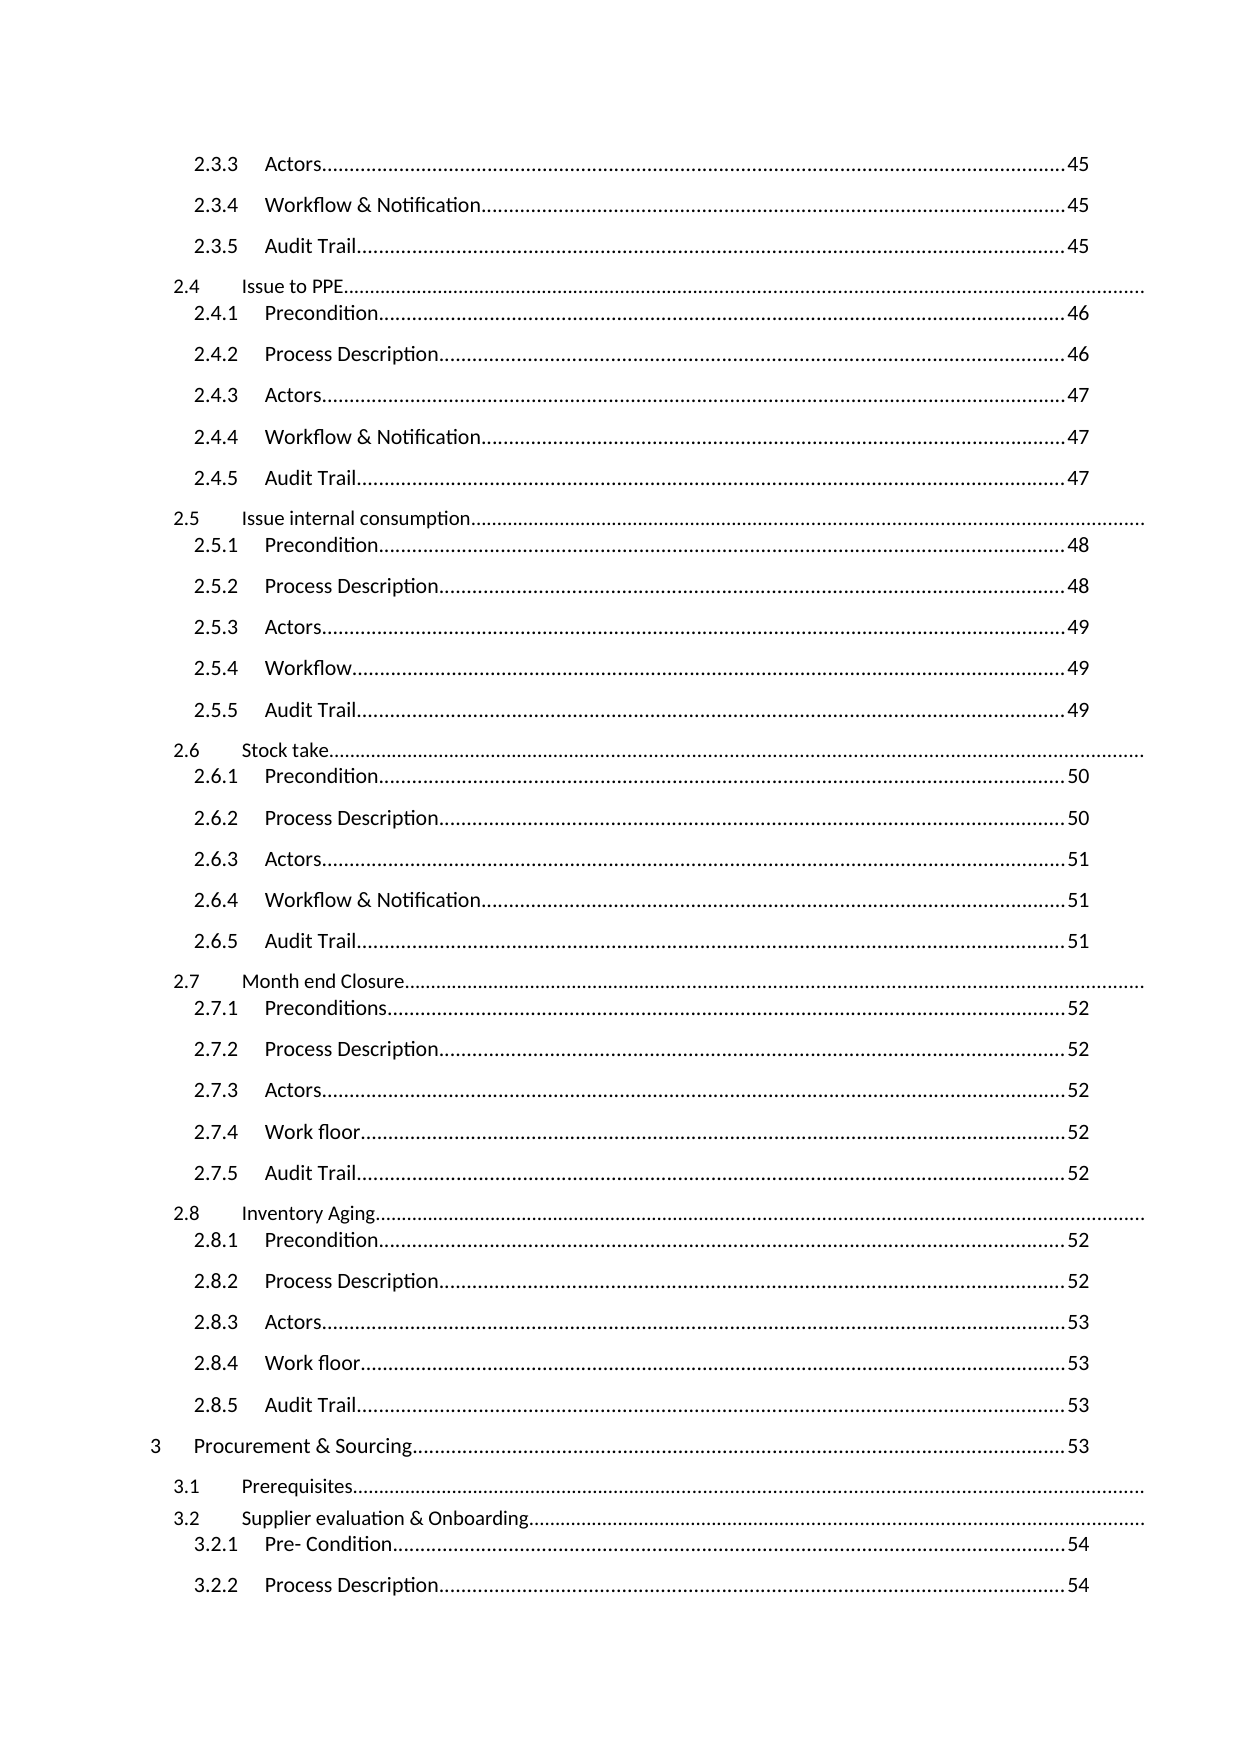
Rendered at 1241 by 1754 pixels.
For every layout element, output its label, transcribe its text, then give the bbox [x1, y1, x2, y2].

text 2.6.5 Audit Trail 51 [194, 927, 1090, 954]
text 2.7.4 Work floor 52 [194, 1118, 1090, 1144]
text 2.6 Stock take 50 [173, 737, 1090, 762]
text 2.6.2 Process Description 50 [194, 804, 1090, 830]
text 2.7.5 Audit Trail 52 [194, 1159, 1090, 1186]
text 2.5 Issue internal consumption 48 [173, 505, 1090, 531]
text 2.4 Issue to PPE 46 [173, 274, 1090, 299]
text 2.7.2 Process Description 52 [194, 1035, 1090, 1062]
text 3 Procurement & Sourcing 53 [150, 1432, 1090, 1459]
text 2.8.1 Precondition 52 [194, 1226, 1090, 1252]
text 2.4.4 Workflow & Notification 47 [194, 423, 1090, 449]
text 2.5.4 Workflow 49 [194, 654, 1090, 681]
text 2.5.5 Audit Trail 49 [194, 696, 1090, 722]
text 2.4.3 Actors 47 [194, 382, 1090, 408]
text 2.6.1 Precondition 50 [194, 762, 1090, 789]
text 2.4.2 Process Description 46 [194, 340, 1090, 367]
text 2.7 Month end Closure 52 [173, 969, 1090, 994]
text 2.7.3 Actors 52 [194, 1077, 1090, 1103]
text 2.3.5 Audit Trail 45 [194, 232, 1090, 259]
text 3.2.1 Pre- Condition 54 [194, 1530, 1090, 1557]
text 2.3.4 Workflow & Notification 45 [194, 191, 1090, 218]
text 2.8.2 Process Description 52 [194, 1267, 1090, 1294]
text 3.1 Prerequisites 53 [173, 1473, 1090, 1499]
text 2.8.4 Work floor 53 [194, 1349, 1090, 1376]
text 2.5.1 Precondition 48 [194, 531, 1090, 557]
text 2.8 Inventory Aging 52 [173, 1200, 1090, 1226]
text 2.6.3 Actors 51 [194, 845, 1090, 872]
text 2.7.1 Preconditions 52 [194, 994, 1090, 1021]
text 2.6.4 Workflow & Notification 51 [194, 886, 1090, 913]
text 2.8.3 Actors 53 [194, 1308, 1090, 1335]
text 2.4.1 Precondition 46 [194, 299, 1090, 326]
text 2.5.3 Actors 49 [194, 613, 1090, 640]
text 2.3.3 Actors 45 [194, 150, 1090, 177]
text 3.2 Supplier evaluation & Onboarding 54 [173, 1505, 1090, 1530]
text 3.2.2 Process Description 54 [194, 1572, 1090, 1598]
text 2.5.2 Process Description 48 [194, 572, 1090, 599]
text 2.8.5 Audit Trail 53 [194, 1391, 1090, 1417]
text 2.4.5 Audit Trail 47 [194, 464, 1090, 491]
